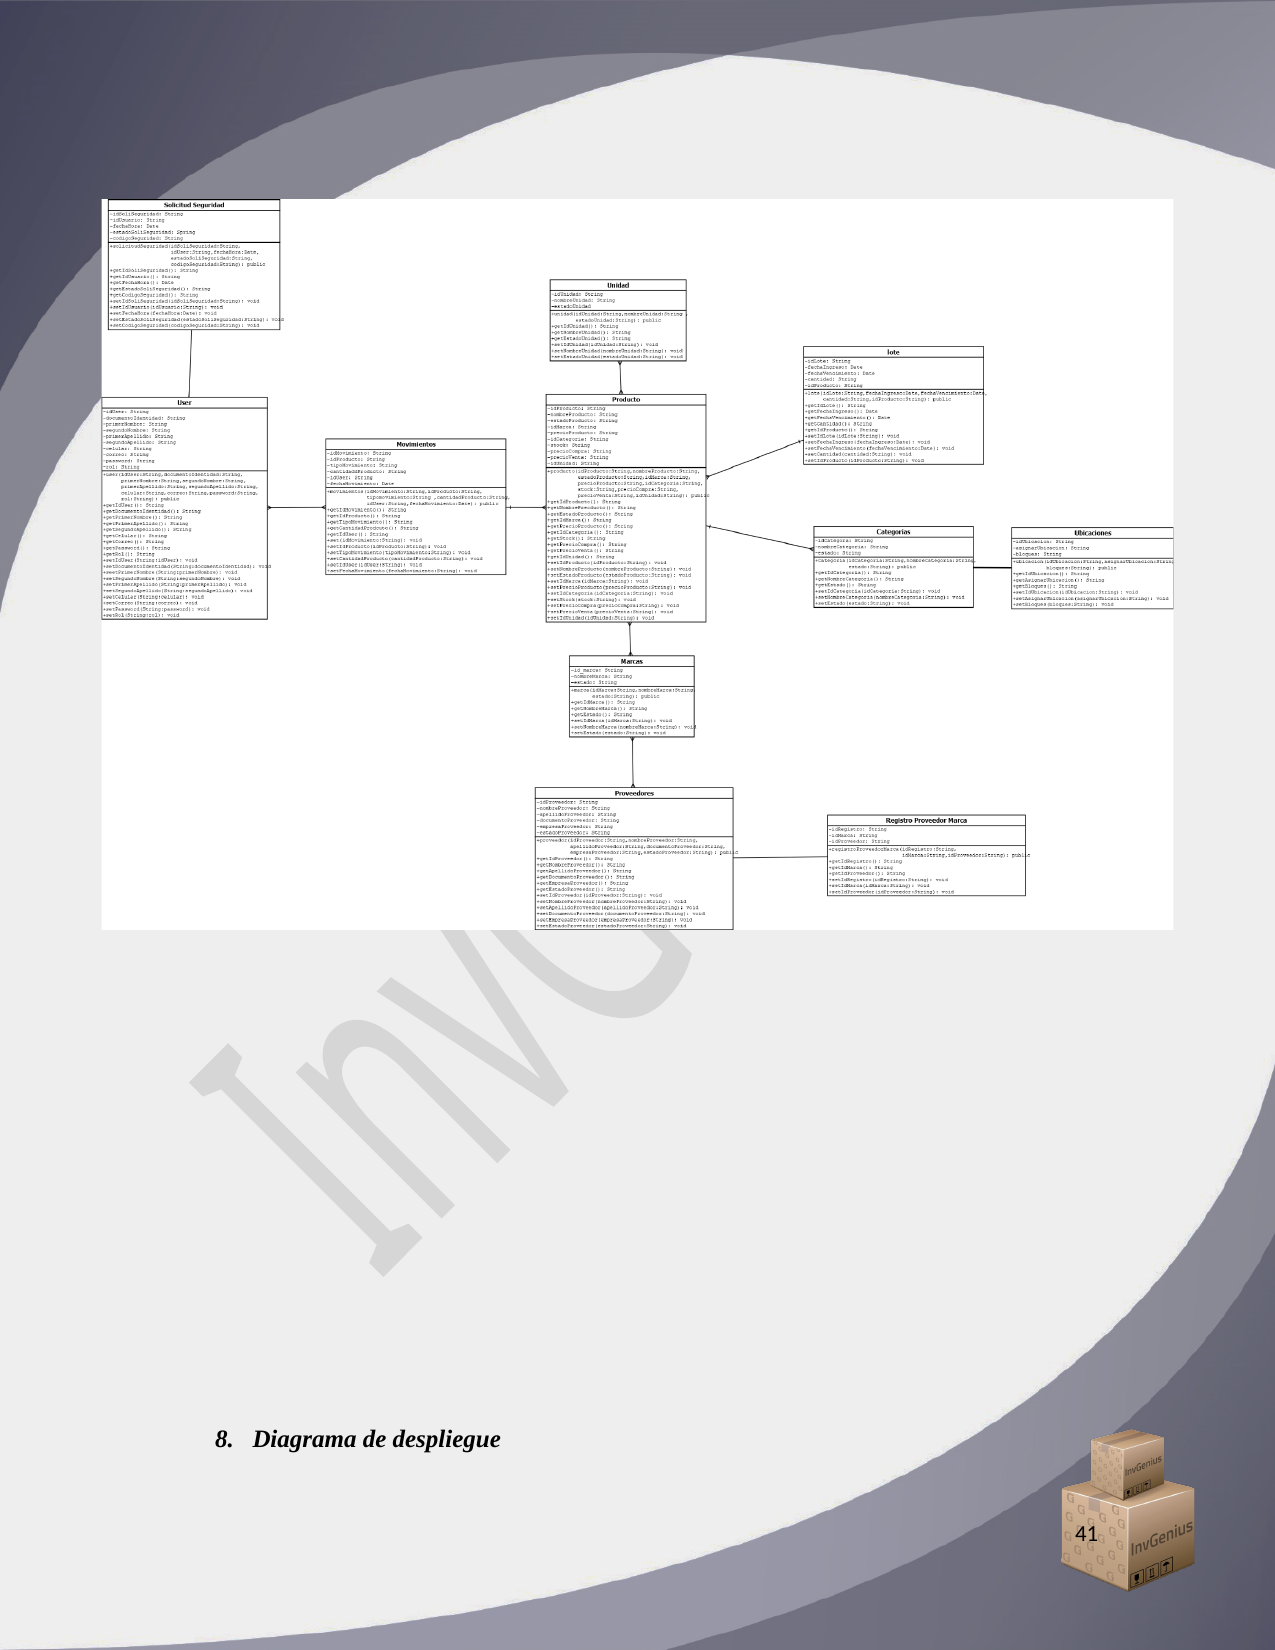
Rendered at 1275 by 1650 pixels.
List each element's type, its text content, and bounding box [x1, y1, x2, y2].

picture [0, 0, 1275, 1650]
subtitle Diagrama de clases [215, 148, 1098, 176]
